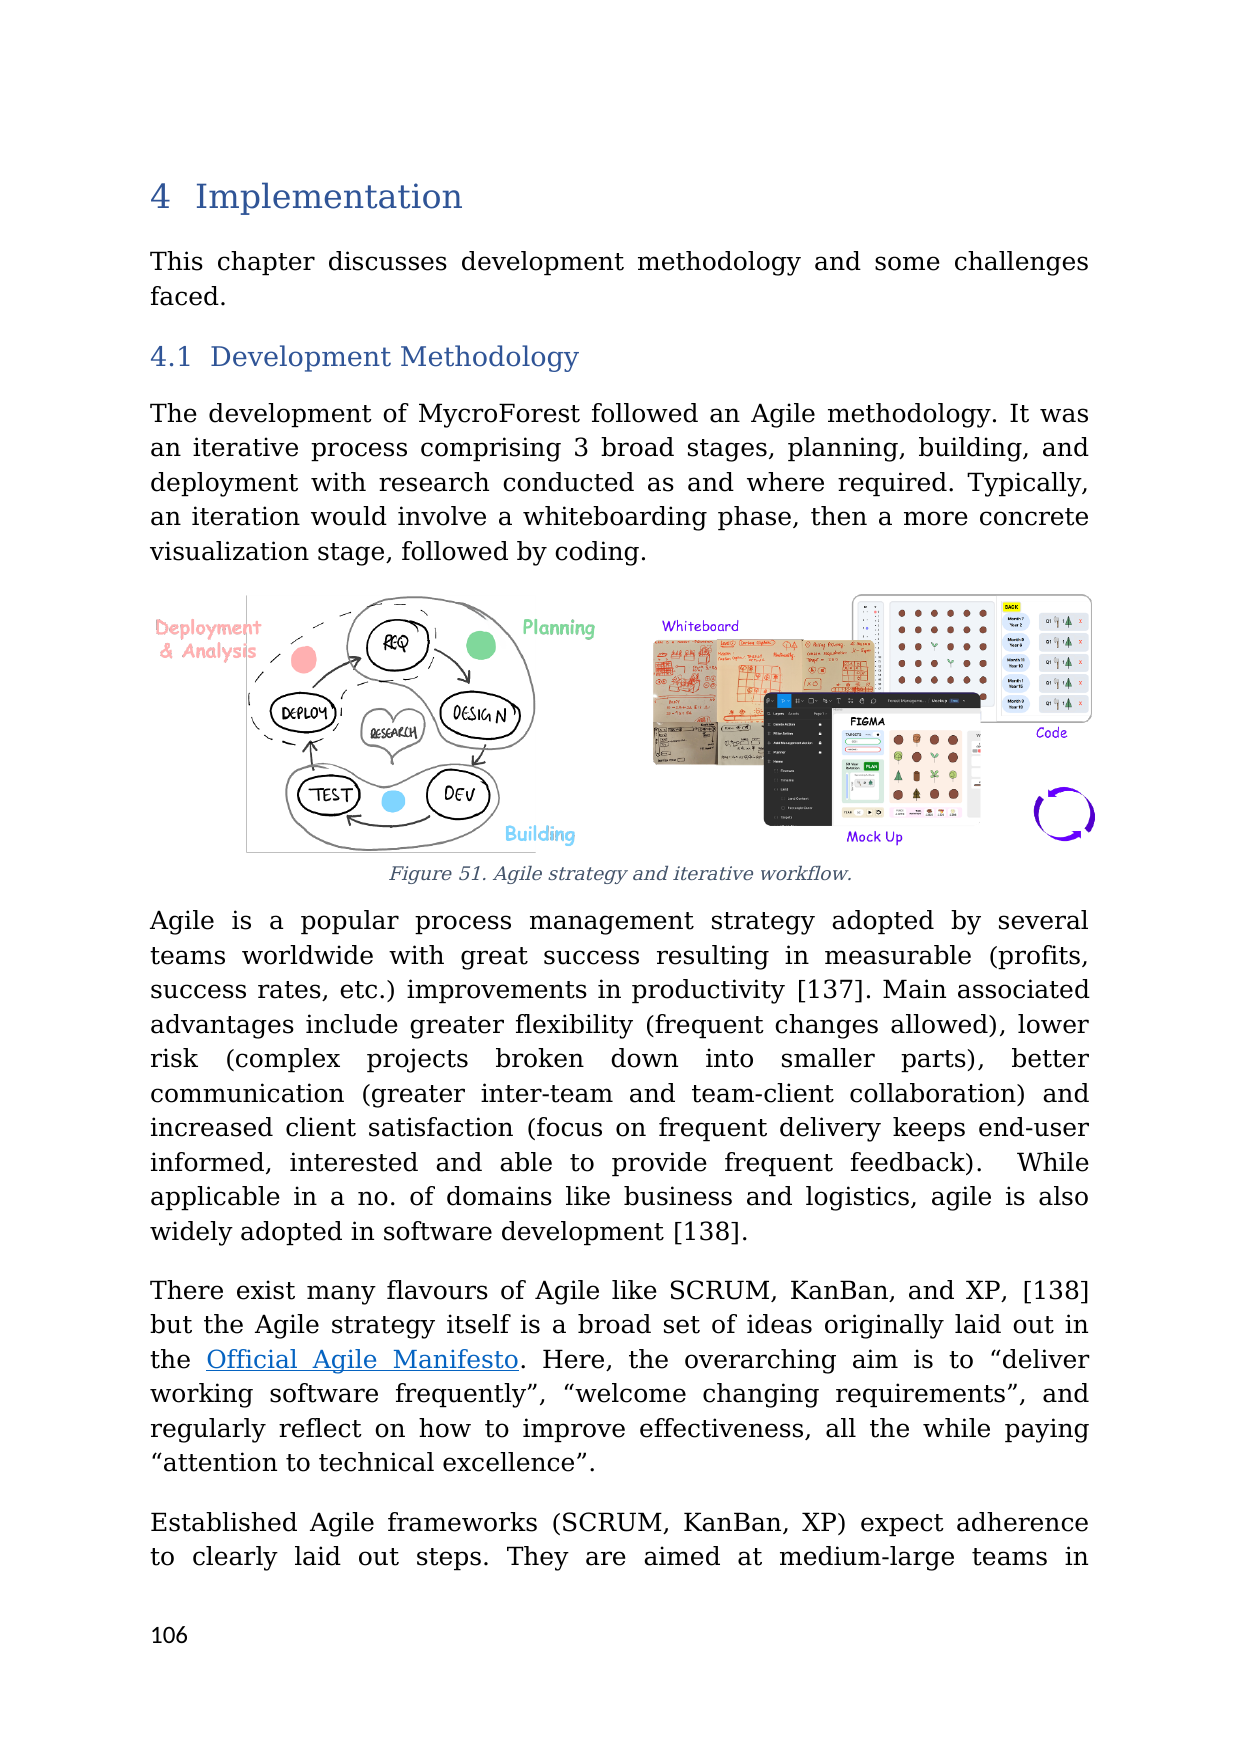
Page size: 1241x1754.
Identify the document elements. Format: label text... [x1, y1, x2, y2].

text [150, 1507, 1090, 1571]
subtitle Development Methodology [150, 340, 1090, 372]
subtitle Implementation [150, 175, 1090, 215]
text There exist many flavours of Agile like SCRUM, KanBan, and XP, [138] but the Agile strategy itself is a broad set of ideas originally laid out in the Official Agile Manifesto. Here, the overarching aim is to “deliver working software frequently”, “welcome changing requirements”, and regularly reflect on how to improve effectiveness, all the while paying “attention to technical excellence”. [150, 1275, 1090, 1477]
picture [150, 594, 1095, 857]
text This chapter discusses development methodology and some challenges faced. [150, 246, 1090, 310]
text Figure 51. Agile strategy and iterative workflow. [150, 862, 1090, 884]
text The development of MycroForest followed an Agile methodology. It was an iterative process comprising 3 broad stages, planning, building, and deployment with research conducted as and where required. Typically, an iteration would involve a whiteboarding phase, then a more concrete visualization stage, followed by coding. [150, 397, 1090, 565]
text Agile is a popular process management strategy adopted by several teams worldwide with great success resulting in measurable (profits, success rates, etc.) improvements in productivity [137]. Main associated advantages include greater flexibility (frequent changes allowed), lower risk (complex projects broken down into smaller parts), better communication (greater inter-team and team-client collaboration) and increased client satisfaction (focus on frequent delivery keeps end-user informed, interested and able to provide frequent feedback). While applicable in a no. of domains like business and logistics, agile is also widely adopted in software development [138]. [150, 905, 1090, 1245]
